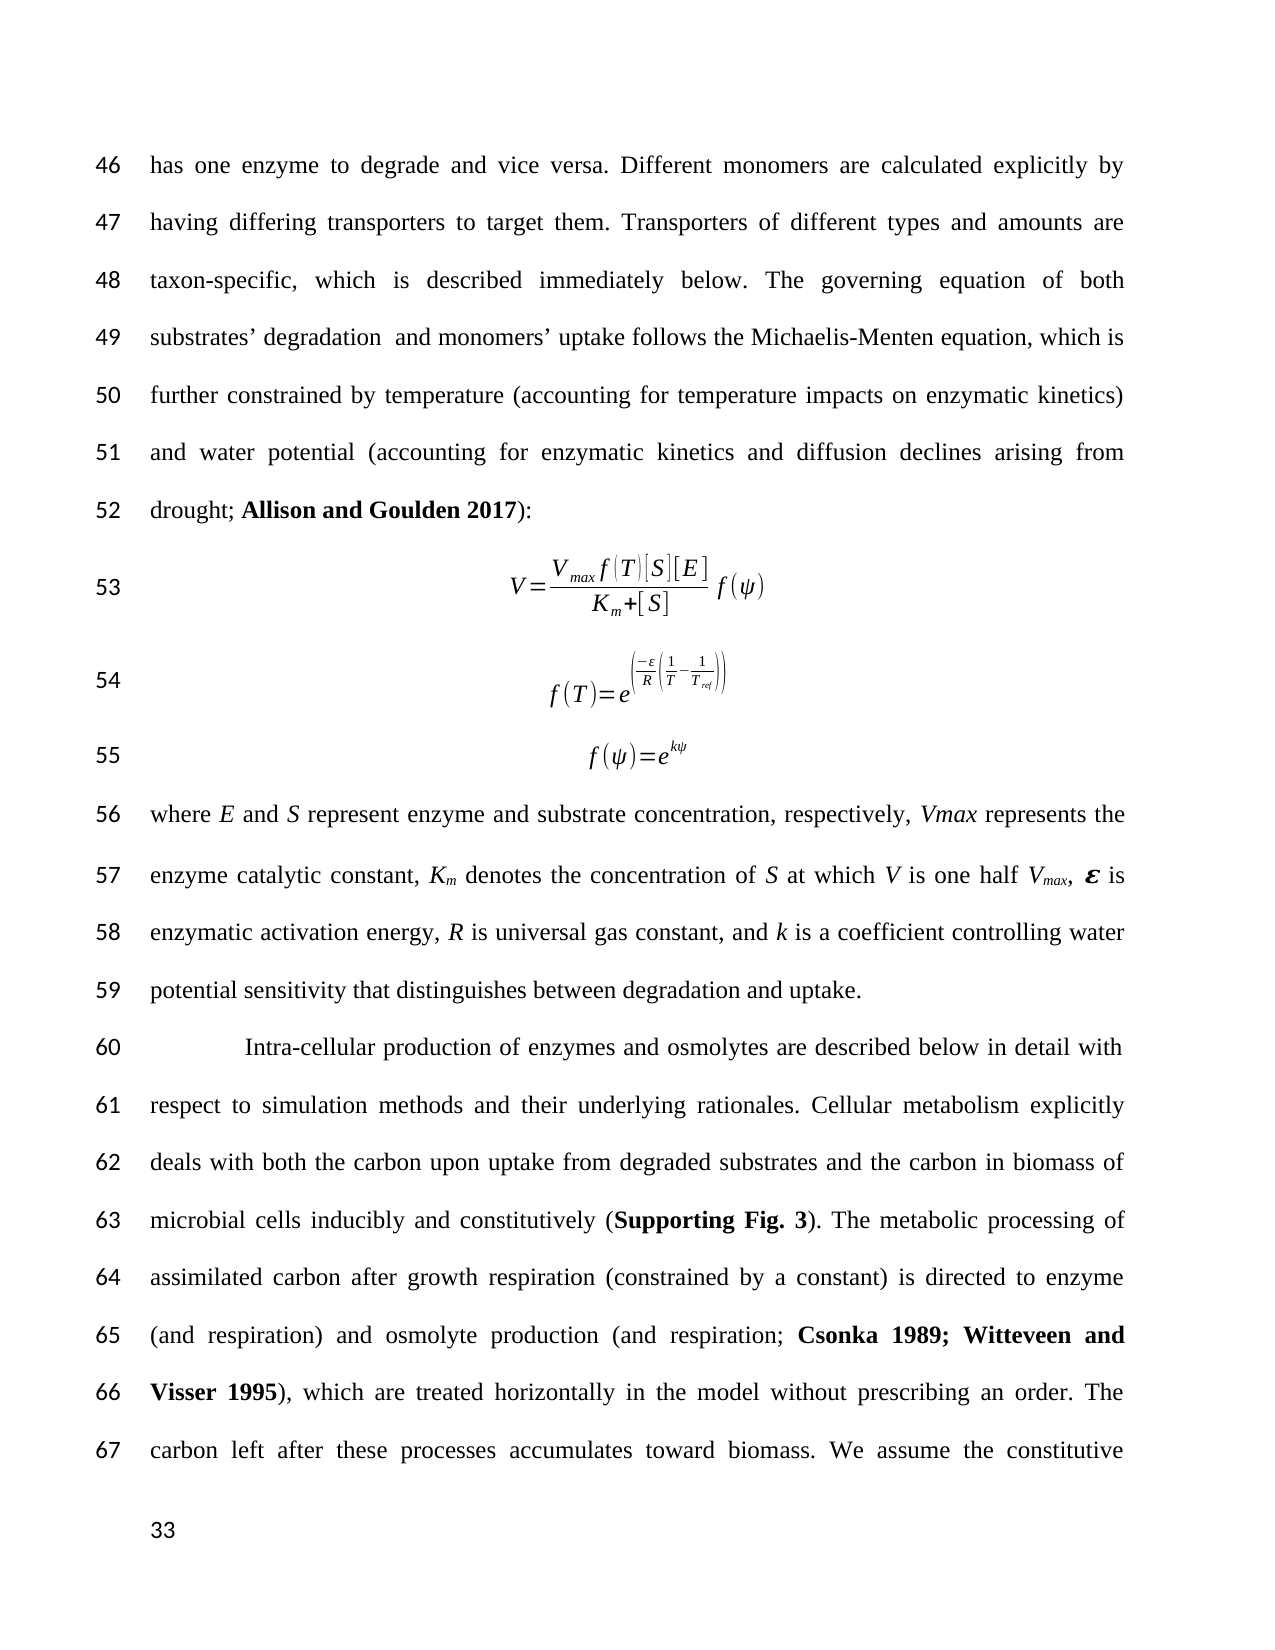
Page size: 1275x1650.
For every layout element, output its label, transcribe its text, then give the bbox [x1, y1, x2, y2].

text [150, 150, 1125, 524]
text where E and S represent enzyme and substrate concentration, respectively, Vmax represents the enzyme catalytic constant, Km denotes the concentration of S at which V is one half Vmax, 𝛆 is enzymatic activation energy, R is universal gas constant, and k is a coefficient controlling water potential sensitivity that distinguishes between degradation and uptake. [150, 799, 1125, 1003]
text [150, 1032, 1125, 1463]
